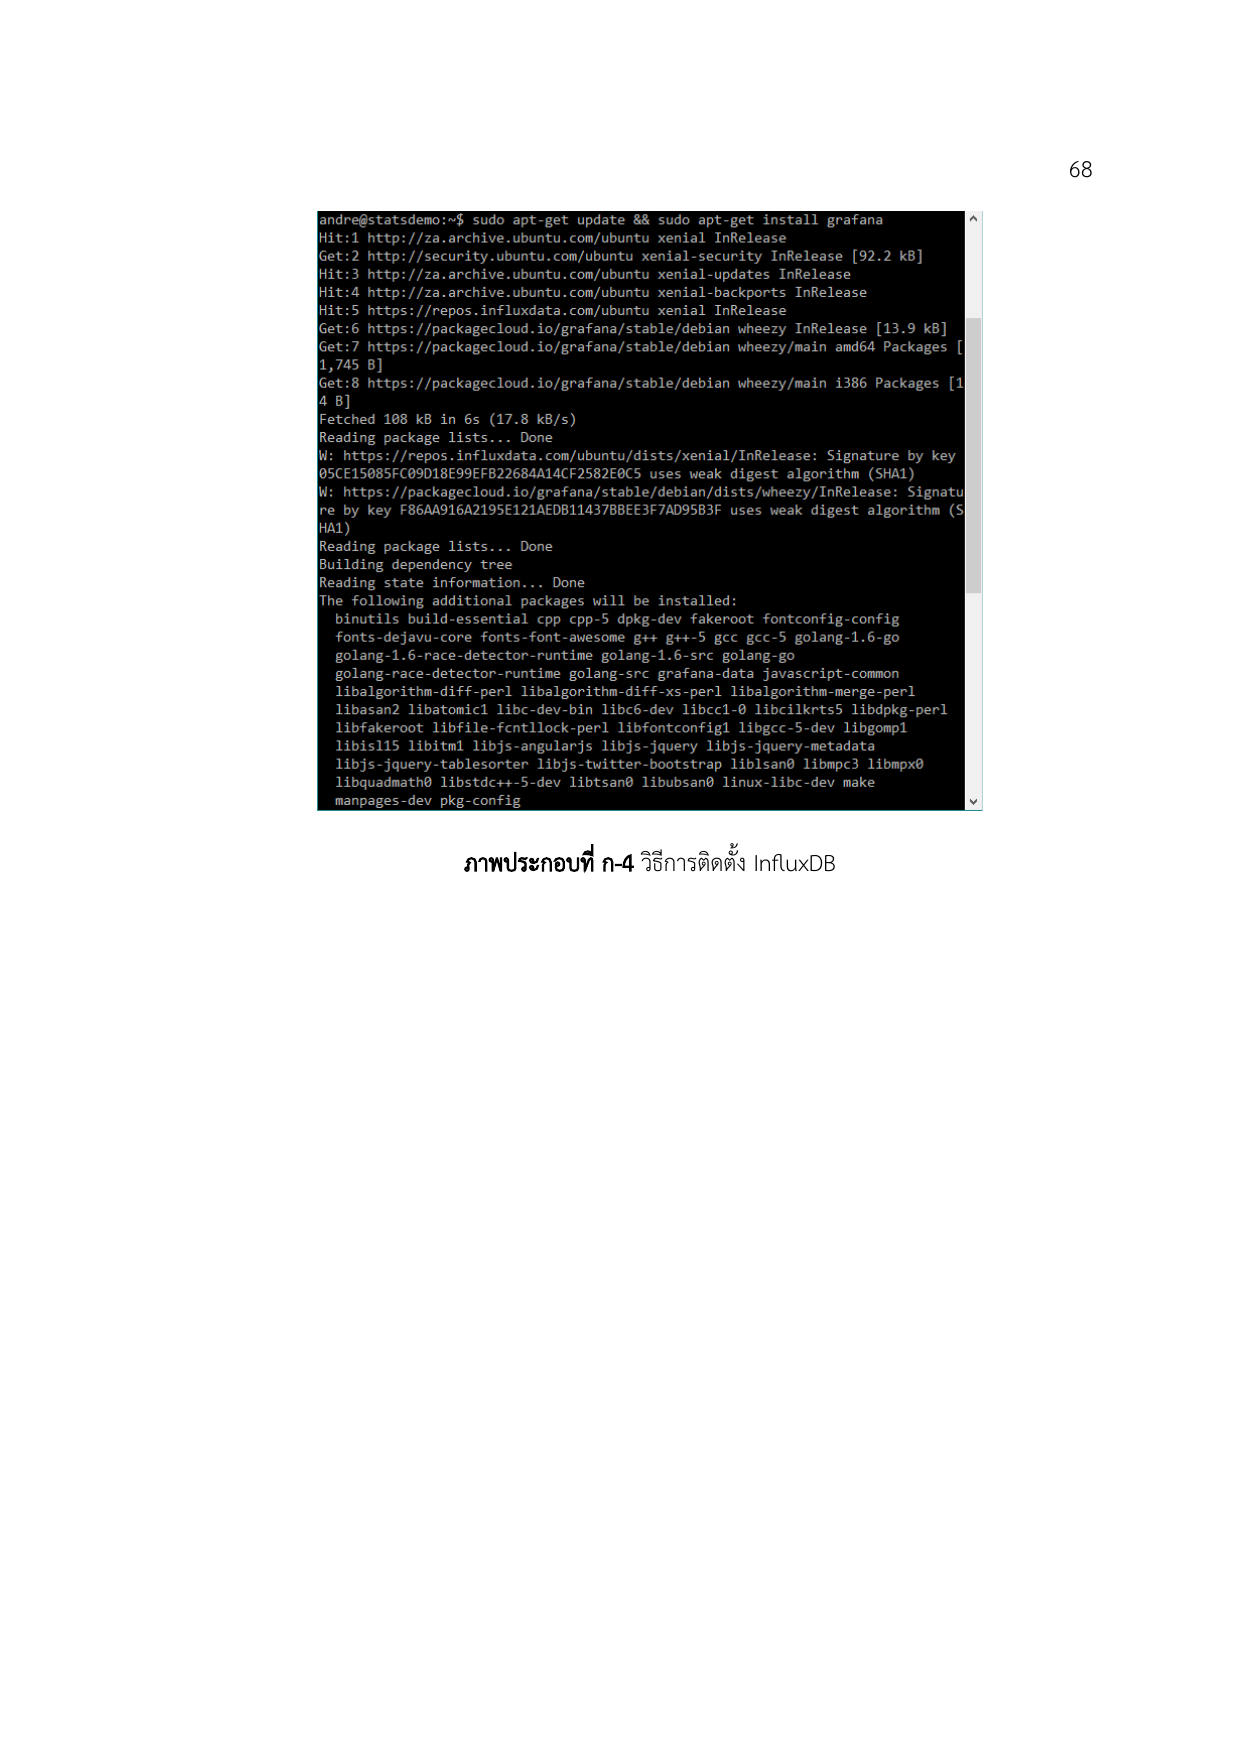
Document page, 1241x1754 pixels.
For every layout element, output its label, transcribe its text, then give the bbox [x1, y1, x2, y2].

text ภาพประกอบที่ ก-4 วิธีการติดตั้ง InfluxDB [207, 842, 1092, 879]
picture [317, 211, 983, 811]
